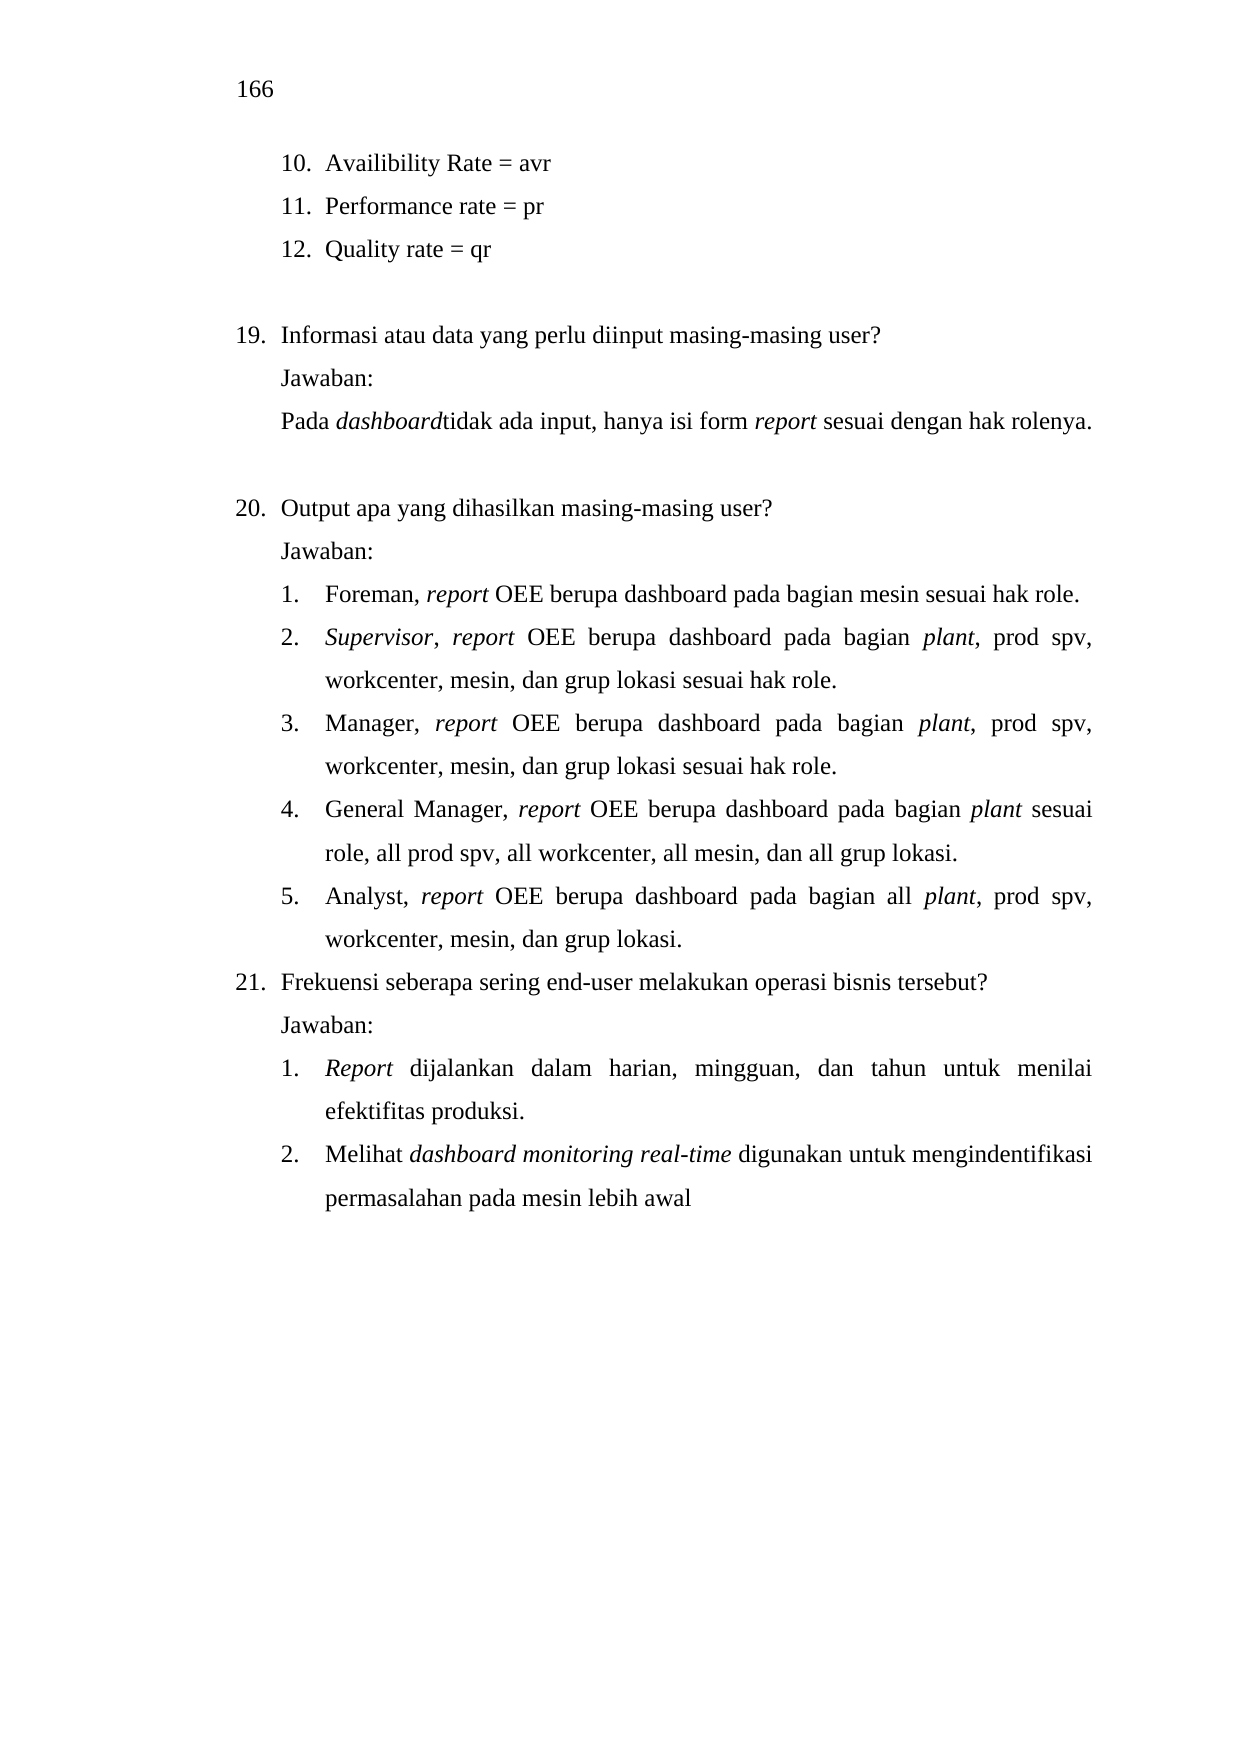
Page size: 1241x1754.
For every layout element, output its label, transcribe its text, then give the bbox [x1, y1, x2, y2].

list Foreman, report OEE berupa dashboard pada bagian mesin sesuai hak role. [281, 579, 1092, 608]
list General Manager, report OEE berupa dashboard pada bagian plant sesuai role, all prod spv, all workcenter, all mesin, dan all grup lokasi. [281, 794, 1092, 866]
list Output apa yang dihasilkan masing-masing user? [235, 493, 1092, 521]
list Availibility Rate = avr [281, 148, 1092, 176]
list Melihat dashboard monitoring real-time digunakan untuk mengindentifikasi permasalahan pada mesin lebih awal [281, 1139, 1092, 1211]
list Pada dashboardtidak ada input, hanya isi form report sesuai dengan hak rolenya. [281, 406, 1092, 435]
list Analyst, report OEE berupa dashboard pada bagian all plant, prod spv, workcenter, mesin, dan grup lokasi. [281, 881, 1092, 953]
list Jawaban: [281, 363, 1092, 392]
list Performance rate = pr [281, 191, 1092, 219]
list Jawaban: [281, 1010, 1092, 1039]
list Supervisor, report OEE berupa dashboard pada bagian plant, prod spv, workcenter, mesin, dan grup lokasi sesuai hak role. [281, 622, 1092, 694]
list Report dijalankan dalam harian, mingguan, dan tahun untuk menilai efektifitas produksi. [281, 1053, 1092, 1125]
list Manager, report OEE berupa dashboard pada bagian plant, prod spv, workcenter, mesin, dan grup lokasi sesuai hak role. [281, 708, 1092, 780]
list Informasi atau data yang perlu diinput masing-masing user? [235, 320, 1092, 349]
list Quality rate = qr [281, 234, 1092, 263]
list Jawaban: [281, 536, 1092, 564]
list Frekuensi seberapa sering end-user melakukan operasi bisnis tersebut? [235, 967, 1092, 996]
